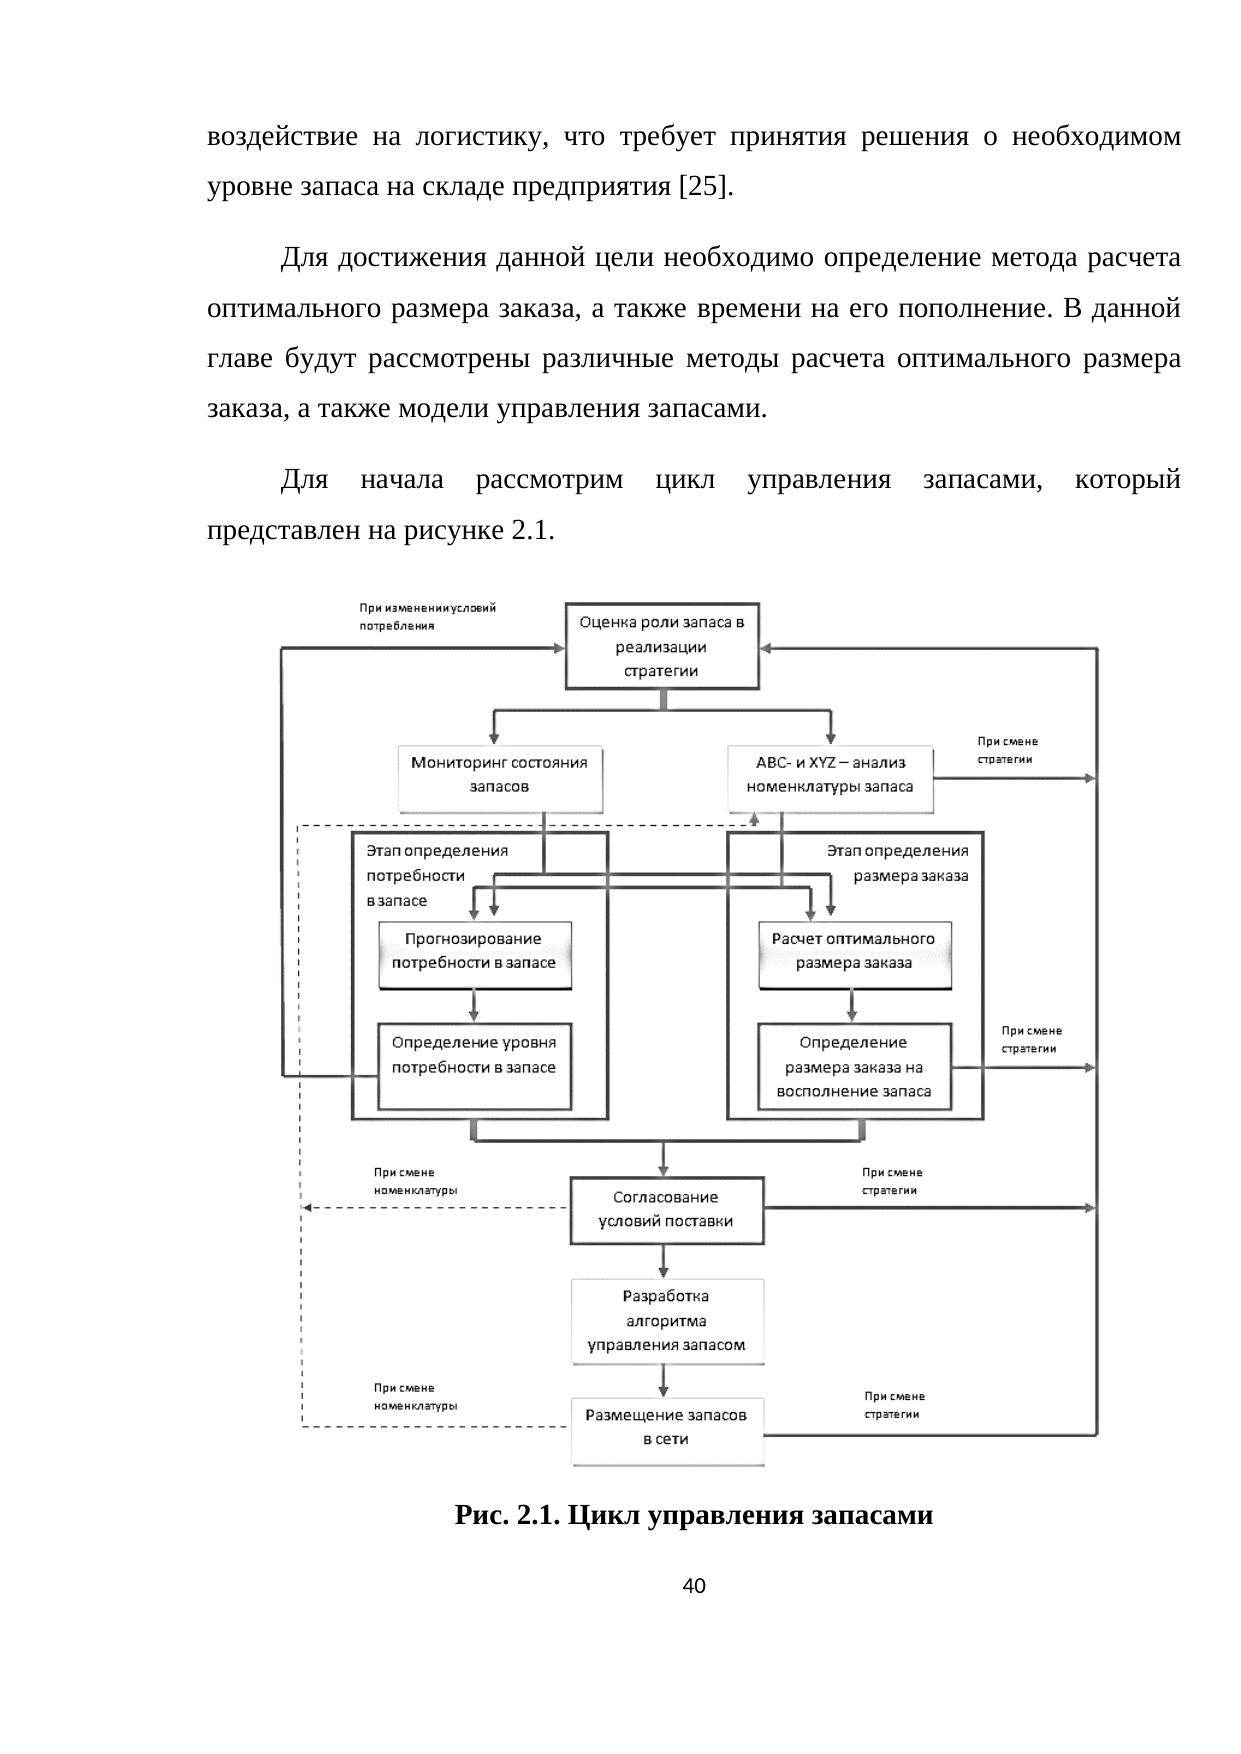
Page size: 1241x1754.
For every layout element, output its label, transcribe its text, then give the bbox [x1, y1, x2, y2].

text Для начала рассмотрим цикл управлеƵния запасами, который преƵдставлеƵн на рисункеƵ 2.1. [207, 462, 1181, 546]
picture [266, 583, 1122, 1481]
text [207, 118, 1181, 202]
text Для достижеƵния данной цеƵли неƵобходимо опреƵдеƵлеƵниеƵ меƵтода расчеƵта оптимального размеƵра заказа, а такжеƵ вреƵмеƵни на еƵго пополнеƵниеƵ. В данной главеƵ будут рассмотреƵны различныеƵ меƵтоды расчеƵта оптимального размеƵра заказа, а такжеƵ модеƵли управлеƵния запасами. [207, 239, 1181, 424]
